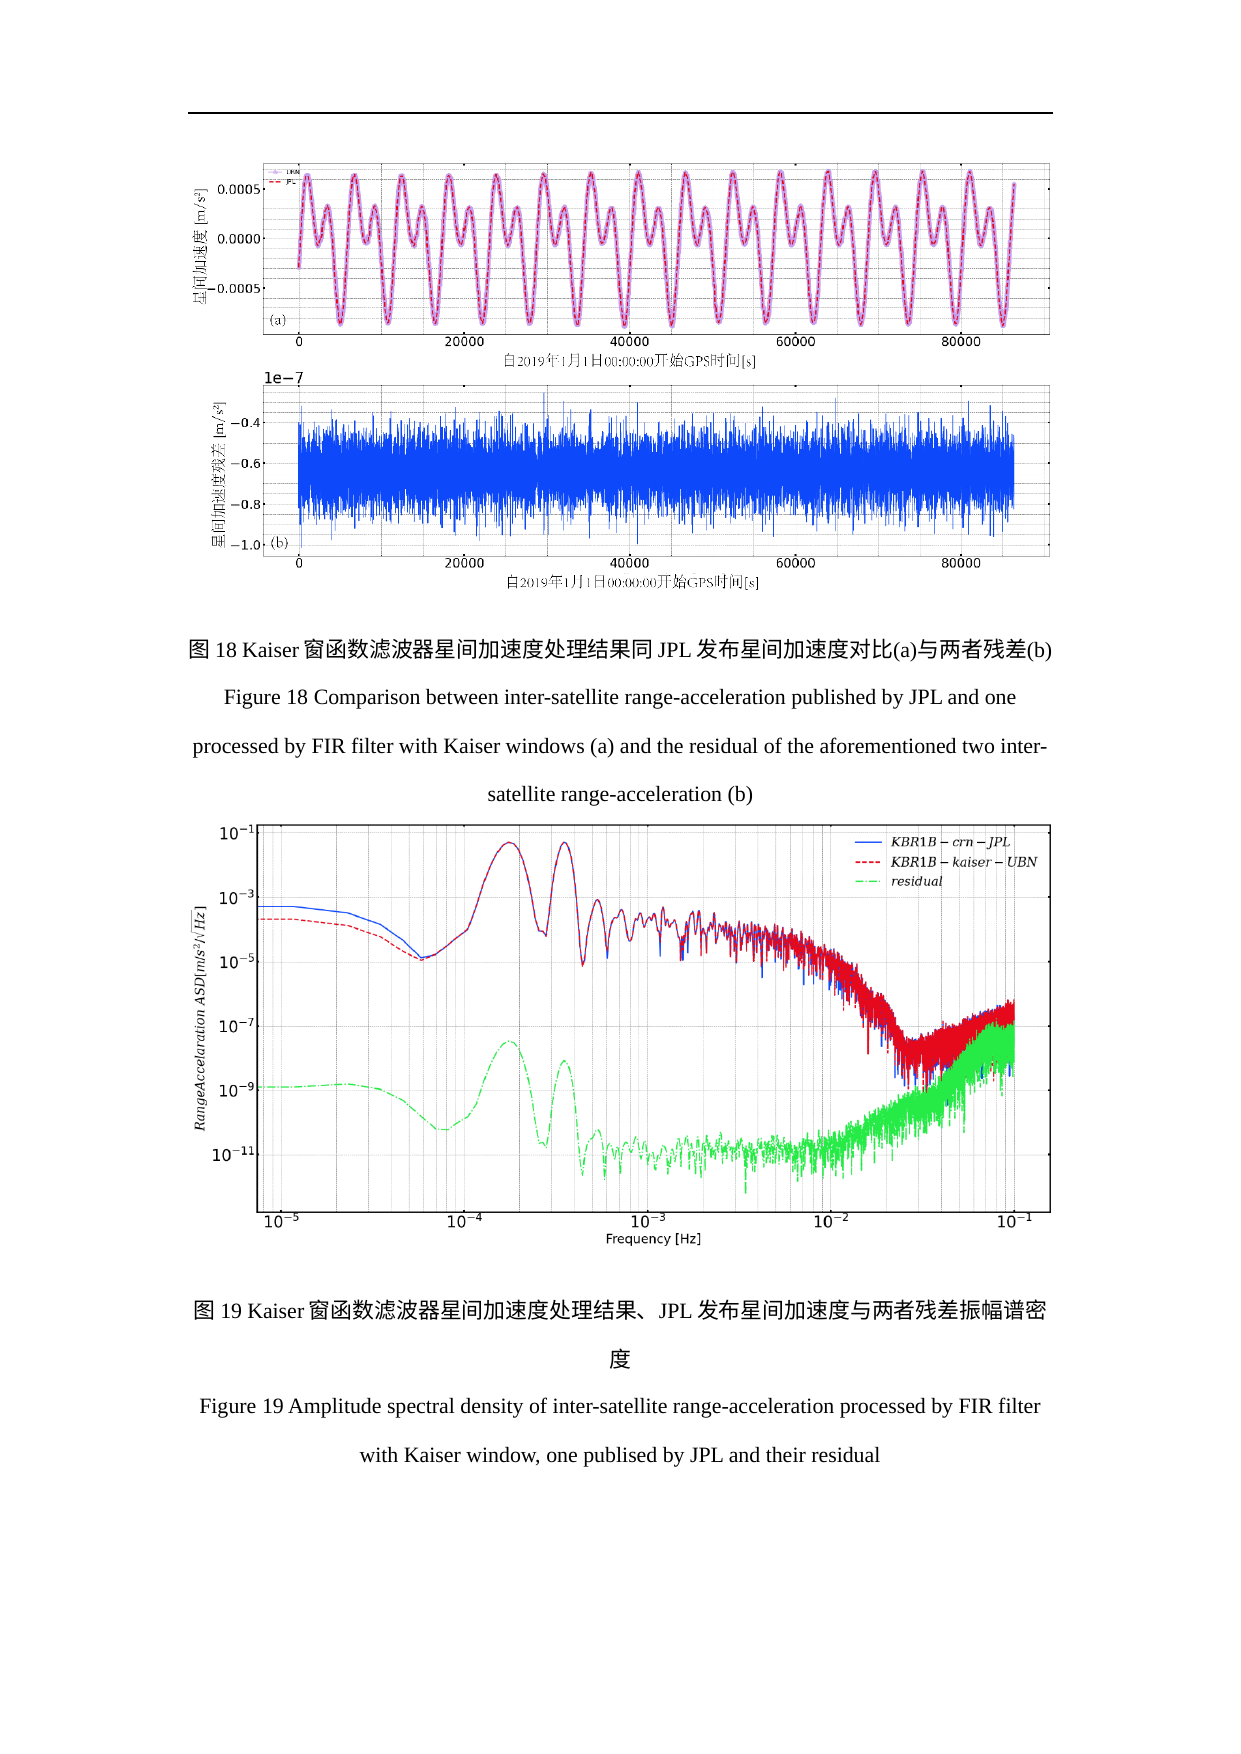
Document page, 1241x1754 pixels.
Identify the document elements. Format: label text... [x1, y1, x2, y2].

picture [187, 822, 1052, 1248]
picture [188, 162, 1052, 591]
